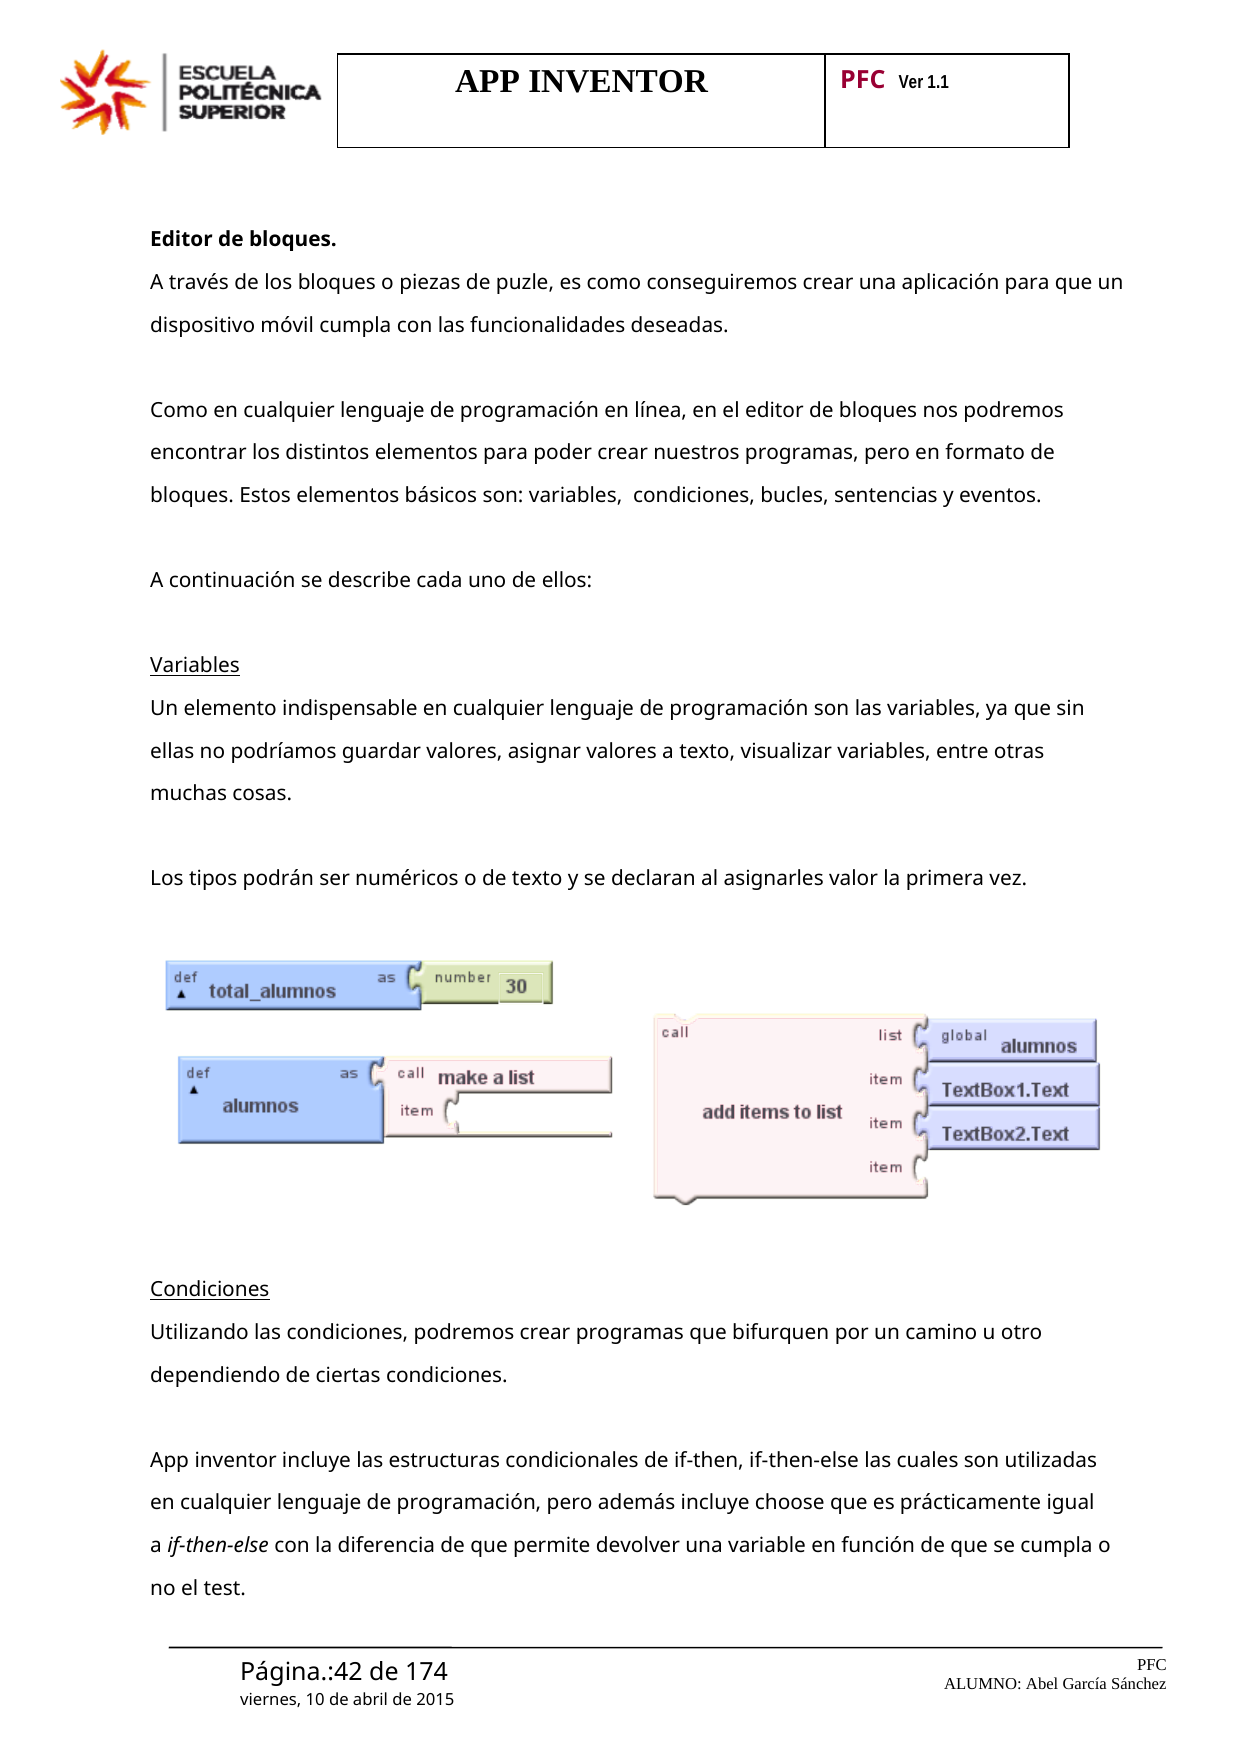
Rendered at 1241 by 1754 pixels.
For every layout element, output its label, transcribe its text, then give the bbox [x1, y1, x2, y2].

picture [150, 948, 1116, 1218]
text Utilizando las condiciones, podremos crear programas que bifurquen por un camino u otro dependiendo de ciertas condiciones. [150, 1317, 1125, 1388]
text Editor de bloques. [150, 224, 1125, 253]
picture [60, 43, 323, 146]
text App inventor incluye las estructuras condicionales de if-then, if-then-else las cuales son utilizadas en cualquier lenguaje de programación, pero además incluye choose que es prácticamente igual a if-then-else con la diferencia de que permite devolver una variable en función de que se cumpla o no el test. [150, 1445, 1125, 1601]
text Condiciones [150, 1274, 1125, 1303]
text Los tipos podrán ser numéricos o de texto y se declaran al asignarles valor la primera vez. [150, 863, 1125, 892]
text Como en cualquier lenguaje de programación en línea, en el editor de bloques nos podremos encontrar los distintos elementos para poder crear nuestros programas, pero en formato de bloques. Estos elementos básicos son: variables, condiciones, bucles, sentencias y eventos. [150, 395, 1125, 508]
text Un elemento indispensable en cualquier lenguaje de programación son las variables, ya que sin ellas no podríamos guardar valores, asignar valores a texto, visualizar variables, entre otras muchas cosas. [150, 693, 1125, 807]
text A continuación se describe cada uno de ellos: [150, 565, 1125, 594]
text Variables [150, 651, 1125, 679]
text A través de los bloques o piezas de puzle, es como conseguiremos crear una aplicación para que un dispositivo móvil cumpla con las funcionalidades deseadas. [150, 267, 1125, 338]
